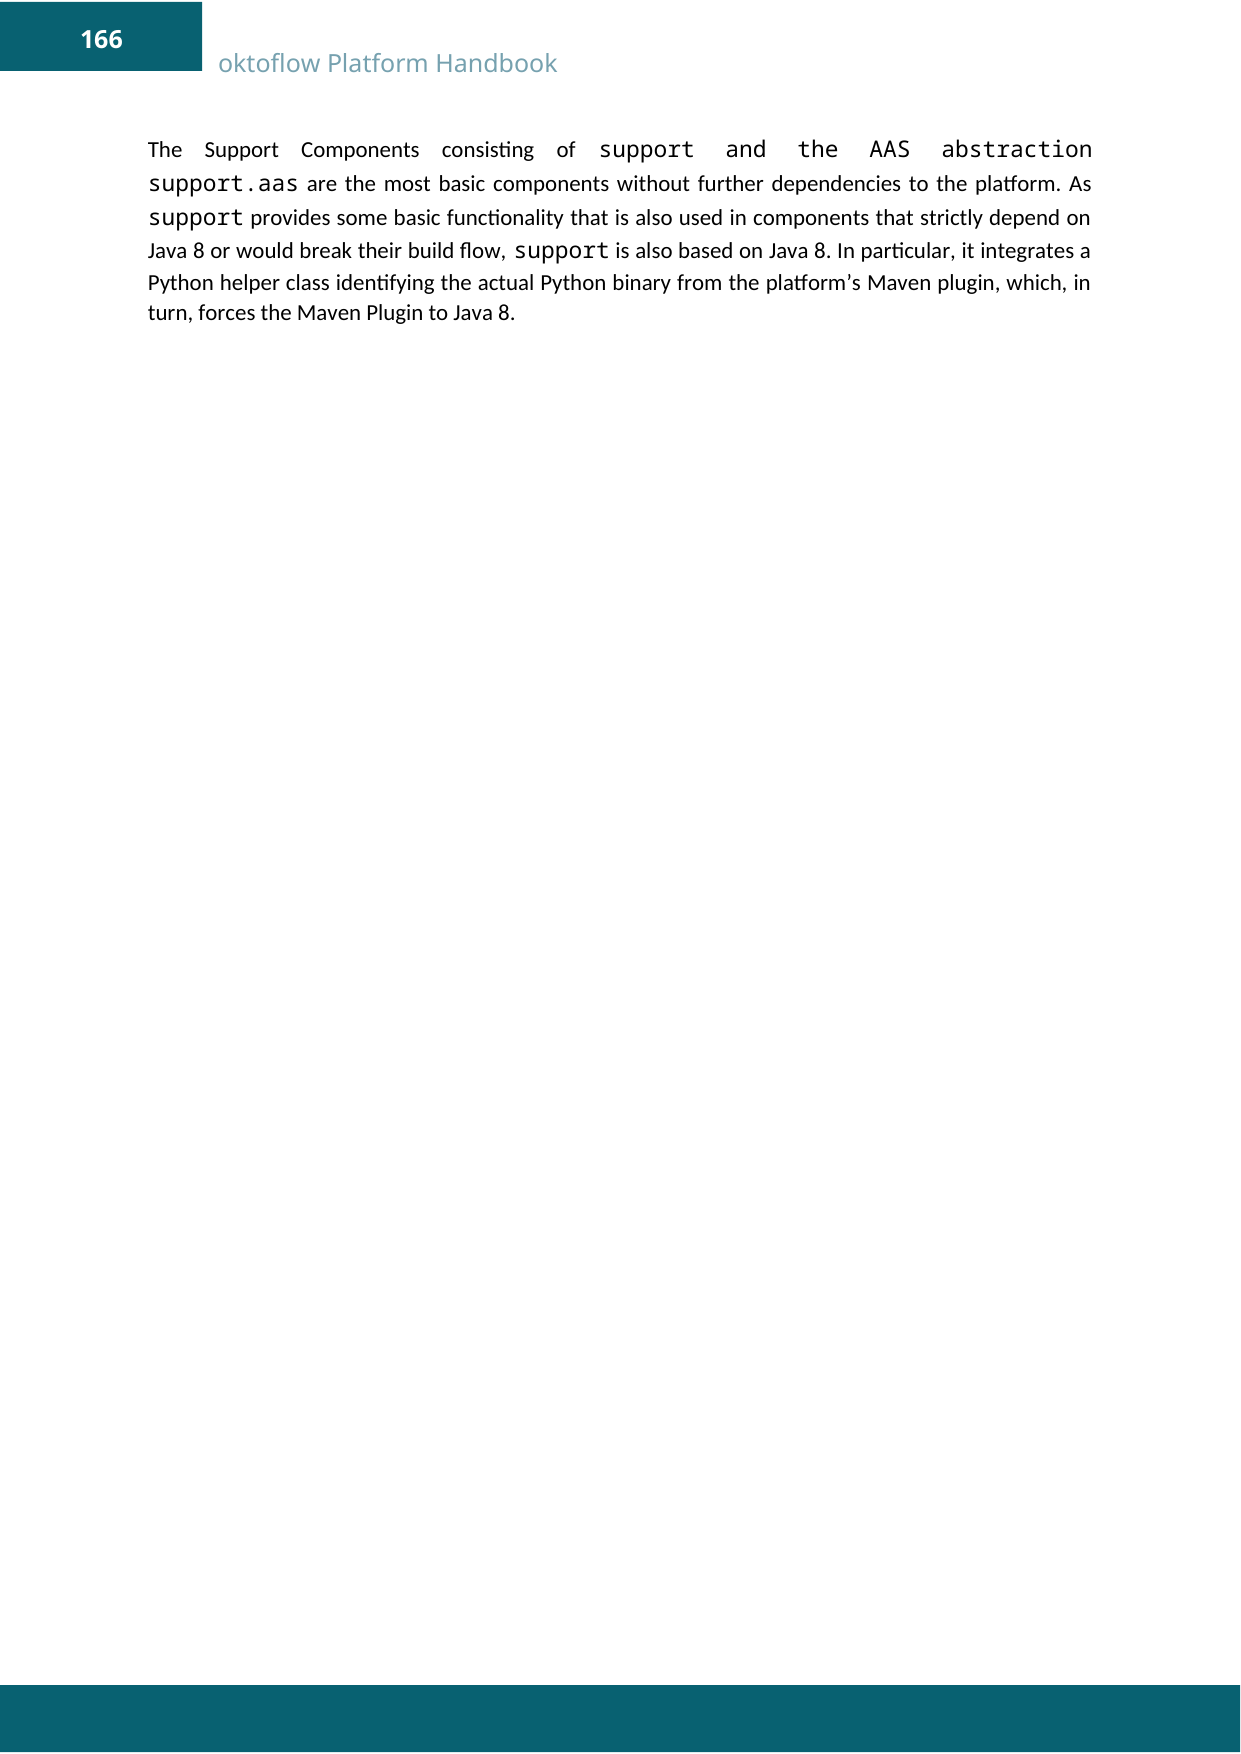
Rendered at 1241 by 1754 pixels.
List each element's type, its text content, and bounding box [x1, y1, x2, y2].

text The Support Components consisting of support and the AAS abstraction support.aas are the most basic components without further dependencies to the platform. As support provides some basic functionality that is also used in components that strictly depend on Java 8 or would break their build flow, support is also based on Java 8. In particular, it integrates a Python helper class identifying the actual Python binary from the platform’s Maven plugin, which, in turn, forces the Maven Plugin to Java 8. [148, 133, 1093, 326]
